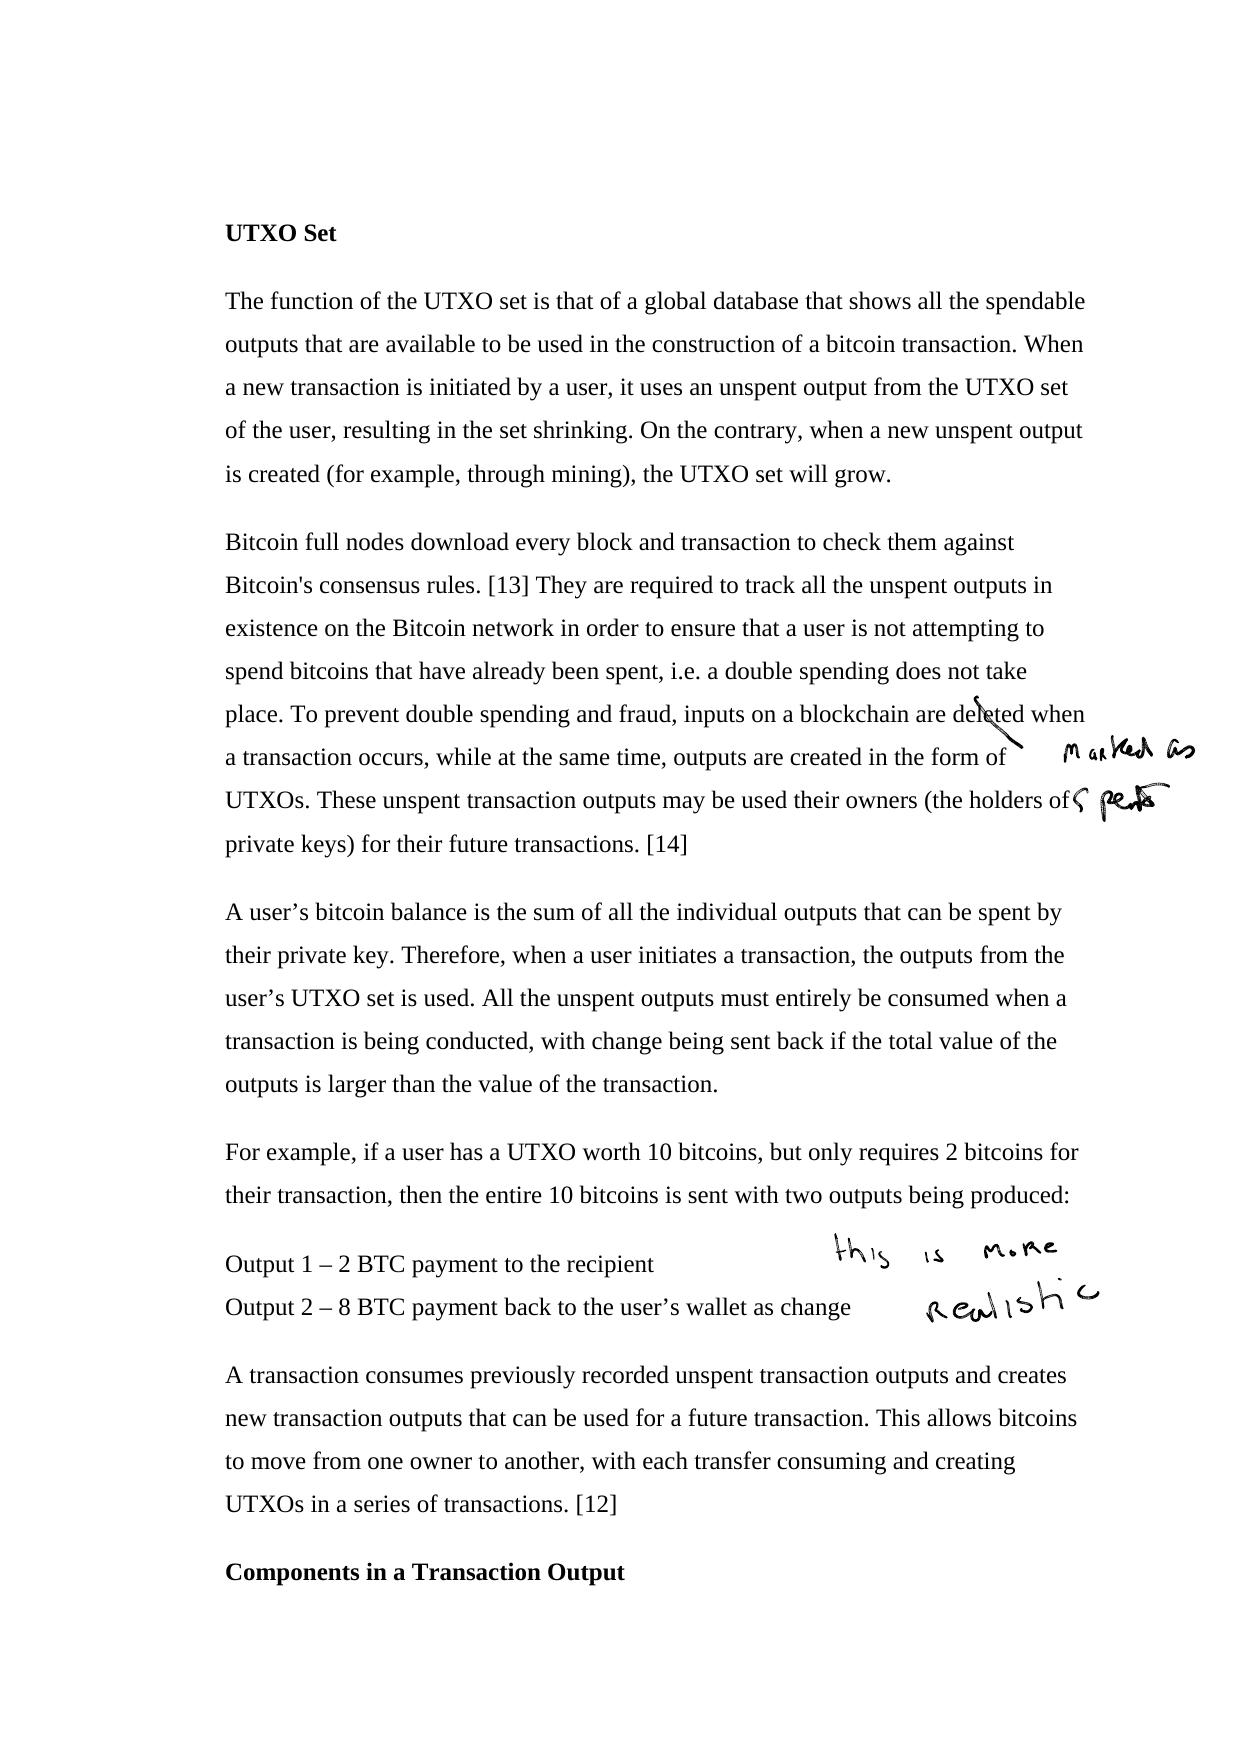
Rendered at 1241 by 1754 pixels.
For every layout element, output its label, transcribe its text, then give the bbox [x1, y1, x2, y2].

text For example, if a user has a UTXO worth 10 bitcoins, but only requires 2 bitcoins for their transaction, then the entire 10 bitcoins is sent with two outputs being produced: [225, 1137, 1090, 1209]
text Output 2 – 8 BTC payment back to the user’s wallet as change [225, 1292, 992, 1321]
text Bitcoin full nodes download every block and transaction to check them against Bitcoin's consensus rules. [13] They are required to track all the unspent outputs in existence on the Bitcoin network in order to ensure that a user is not attempting to spend bitcoins that have already been spent, i.e. a double spending does not take place. To prevent double spending and fraud, inputs on a blockchain are deleted when a transaction occurs, while at the same time, outputs are created in the form of UTXOs. These unspent transaction outputs may be used their owners (the holders of private keys) for their future transactions. [14] [225, 527, 1090, 857]
text A user’s bitcoin balance is the sum of all the individual outputs that can be spent by their private key. Therefore, when a user initiates a transaction, the outputs from the user’s UTXO set is used. All the unspent outputs must entirely be consumed when a transaction is being conducted, with change being sent back if the total value of the outputs is larger than the value of the transaction. [225, 897, 1090, 1098]
text UTXO Set [225, 218, 1090, 247]
text The function of the UTXO set is that of a global database that shows all the spendable outputs that are available to be used in the construction of a bitcoin transaction. When a new transaction is initiated by a user, it uses an unspent output from the UTXO set of the user, resulting in the set shrinking. On the contrary, when a new unspent output is created (for example, through mining), the UTXO set will grow. [225, 286, 1090, 487]
text Components in a Transaction Output [225, 1557, 1090, 1586]
text A transaction consumes previously recorded unspent transaction outputs and creates new transaction outputs that can be used for a future transaction. This allows bitcoins to move from one owner to another, with each transfer consuming and creating UTXOs in a series of transactions. [12] [225, 1360, 1090, 1518]
text Output 1 – 2 BTC payment to the recipient [225, 1249, 1090, 1277]
